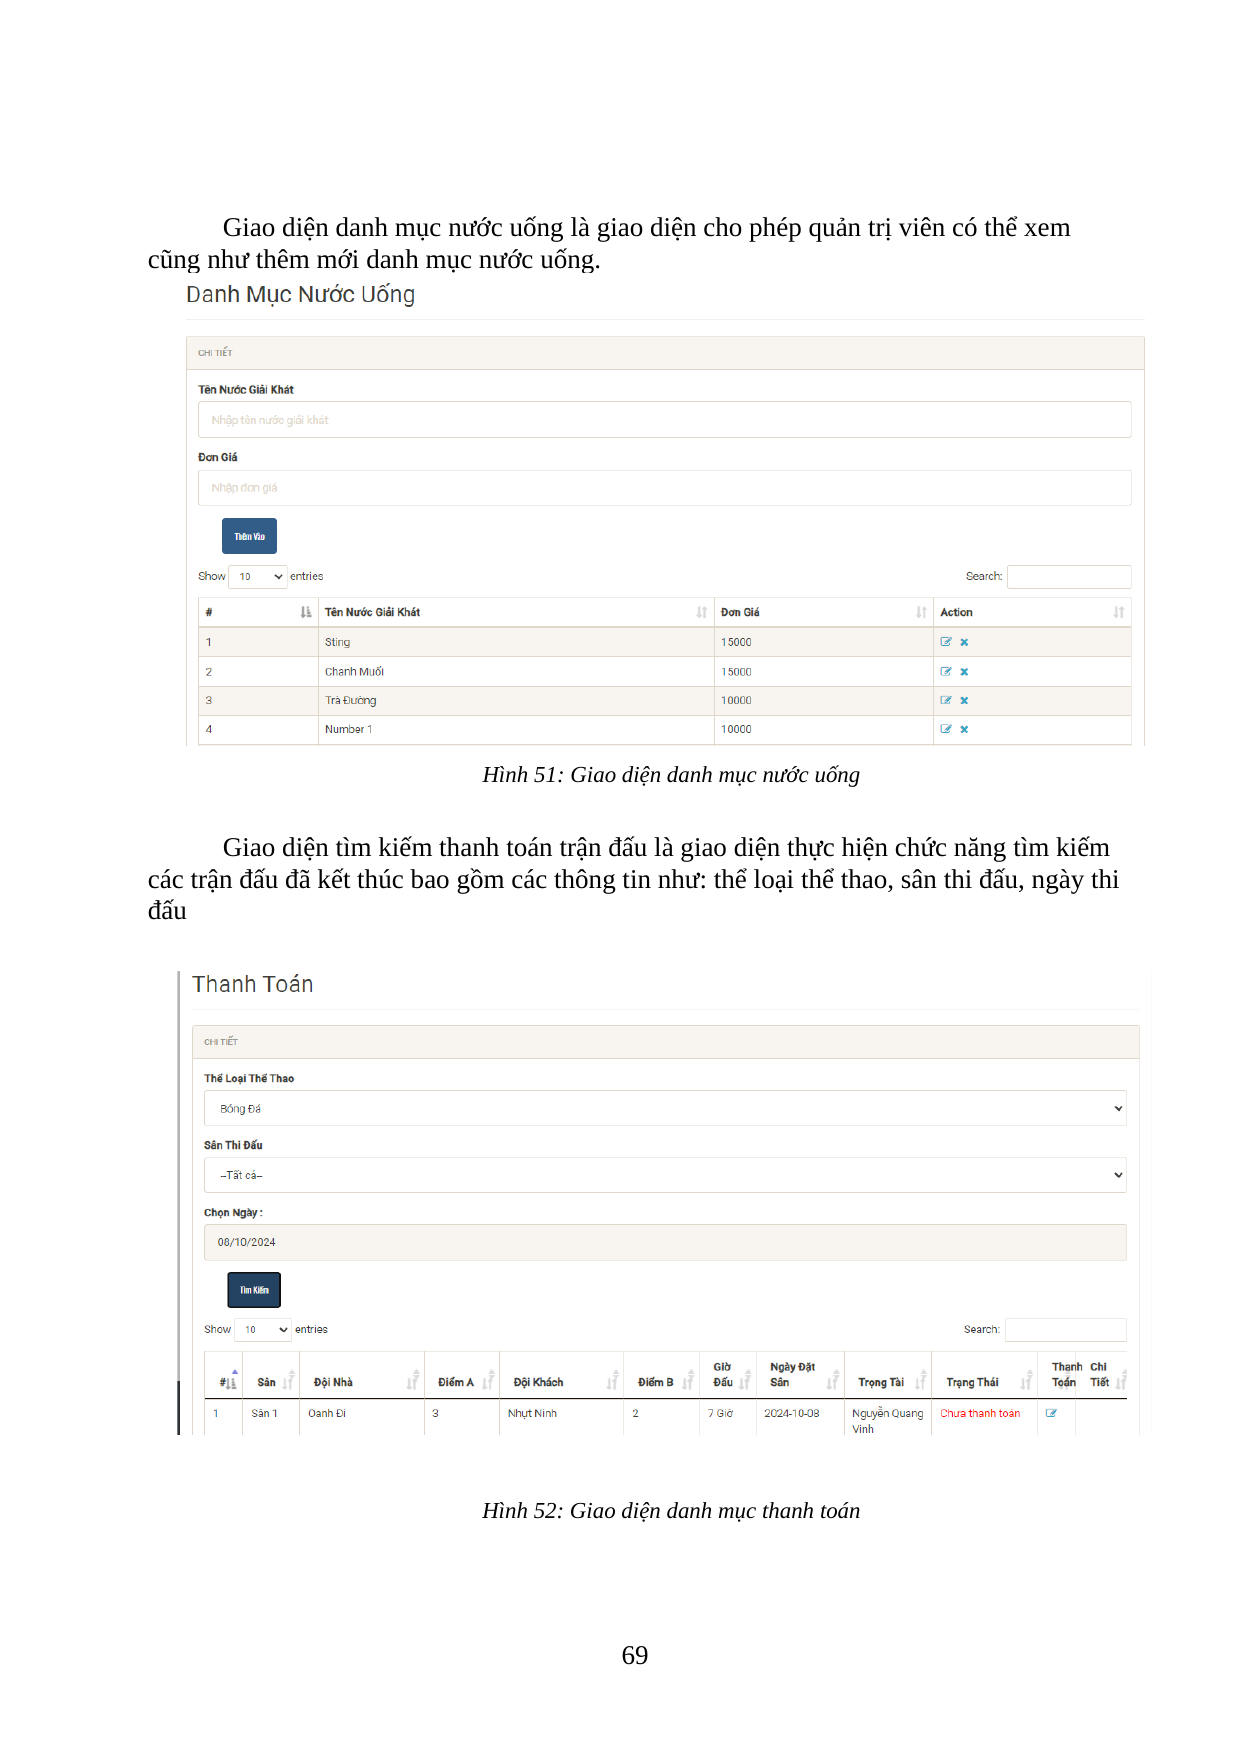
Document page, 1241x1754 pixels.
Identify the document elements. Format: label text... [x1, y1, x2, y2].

picture [177, 971, 1152, 1435]
text Giao diện tìm kiếm thanh toán trận đấu là giao diện thực hiện chức năng tìm kiếm các trận đấu đã kết thúc bao gồm các thông tin như: thể loại thể thao, sân thi đấu, ngày thi đấu [148, 832, 1122, 925]
picture [177, 273, 1152, 746]
text Giao diện danh mục nước uống là giao diện cho phép quản trị viên có thể xem cũng như thêm mới danh mục nước uống. [148, 212, 1122, 274]
text Hình 52: Giao diện danh mục thanh toán [148, 1497, 1122, 1523]
text Hình 51: Giao diện danh mục nước uống [148, 761, 1122, 787]
